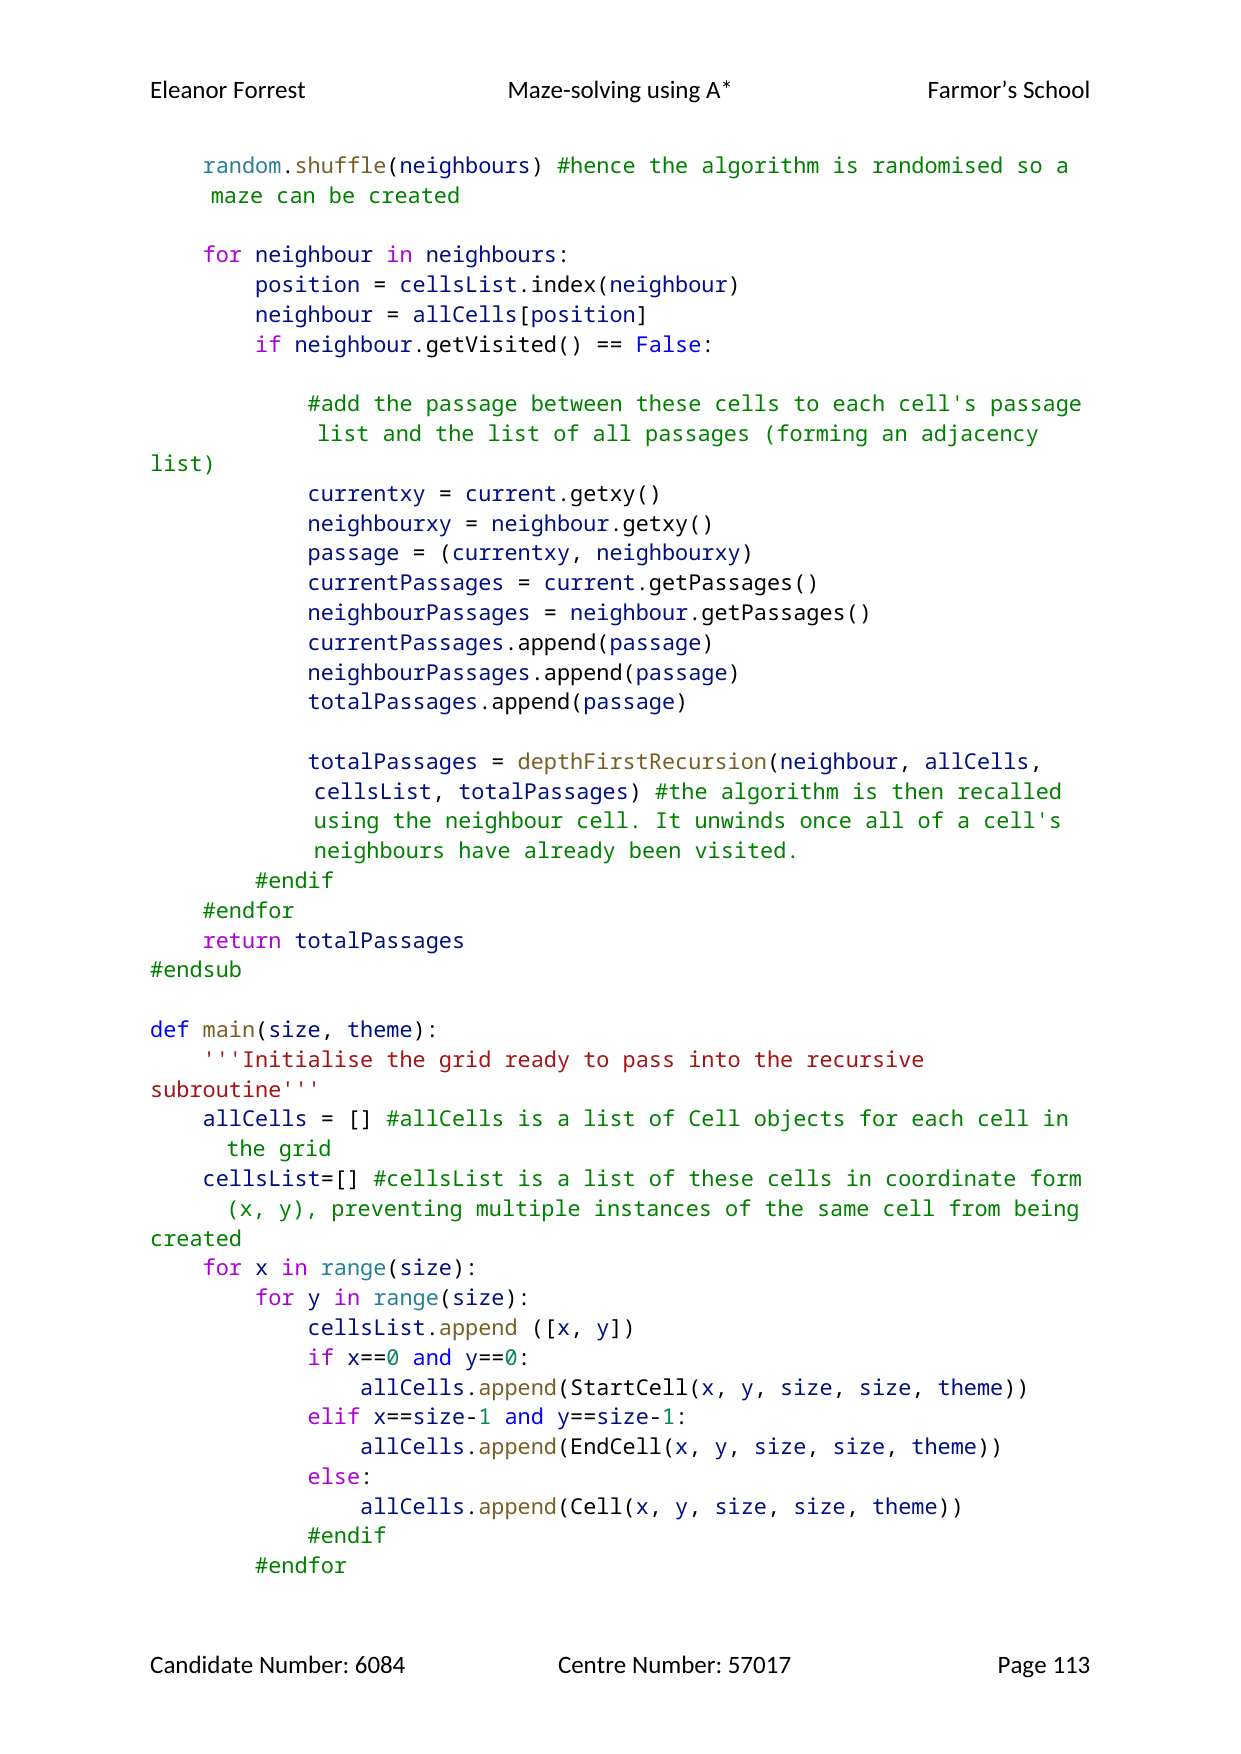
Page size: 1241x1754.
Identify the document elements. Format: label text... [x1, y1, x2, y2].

text allCells.append(StartCell(x, y, size, size, theme)) [150, 1371, 1090, 1401]
text position = cellsList.index(neighbour) [150, 269, 1090, 299]
text #add the passage between these cells to each cell's passage list and the list of all passages (forming an adjacency list) [150, 388, 1090, 478]
text for y in range(size): [150, 1282, 1090, 1312]
text neighbourPassages.append(passage) [150, 656, 1090, 686]
text currentPassages = current.getPassages() [150, 567, 1090, 597]
text allCells.append(EndCell(x, y, size, size, theme)) [150, 1431, 1090, 1461]
text neighbour = allCells[position] [150, 299, 1090, 329]
text cellsList=[] #cellsList is a list of these cells in coordinate form (x, y), preventing multiple instances of the same cell from being created [150, 1163, 1090, 1252]
text else: [150, 1461, 1090, 1491]
text totalPassages = depthFirstRecursion(neighbour, allCells, cellsList, totalPassages) #the algorithm is then recalled using the neighbour cell. It unwinds once all of a cell's neighbours have already been visited. [150, 746, 1090, 865]
text #endif [150, 1520, 1090, 1550]
text for x in range(size): [150, 1252, 1090, 1282]
text for neighbour in neighbours: [150, 239, 1090, 269]
text allCells = [] #allCells is a list of Cell objects for each cell in the grid [150, 1103, 1090, 1163]
text return totalPassages [150, 924, 1090, 954]
text totalPassages.append(passage) [150, 686, 1090, 716]
text def main(size, theme): [150, 1014, 1090, 1044]
text cellsList.append ([x, y]) [150, 1312, 1090, 1342]
text neighbourPassages = neighbour.getPassages() [150, 597, 1090, 627]
text elif x==size-1 and y==size-1: [150, 1401, 1090, 1431]
text currentxy = current.getxy() [150, 478, 1090, 507]
text if x==0 and y==0: [150, 1342, 1090, 1371]
text if neighbour.getVisited() == False: [150, 329, 1090, 358]
text #endfor [150, 895, 1090, 924]
text neighbourxy = neighbour.getxy() [150, 507, 1090, 537]
text currentPassages.append(passage) [150, 627, 1090, 656]
text #endif [150, 865, 1090, 895]
text random.shuffle(neighbours) #hence the algorithm is randomised so a maze can be created [150, 150, 1090, 209]
text #endfor [150, 1550, 1090, 1580]
text allCells.append(Cell(x, y, size, size, theme)) [150, 1491, 1090, 1520]
text #endsub [150, 954, 1090, 984]
text '''Initialise the grid ready to pass into the recursive subroutine''' [150, 1044, 1090, 1103]
text passage = (currentxy, neighbourxy) [150, 537, 1090, 567]
